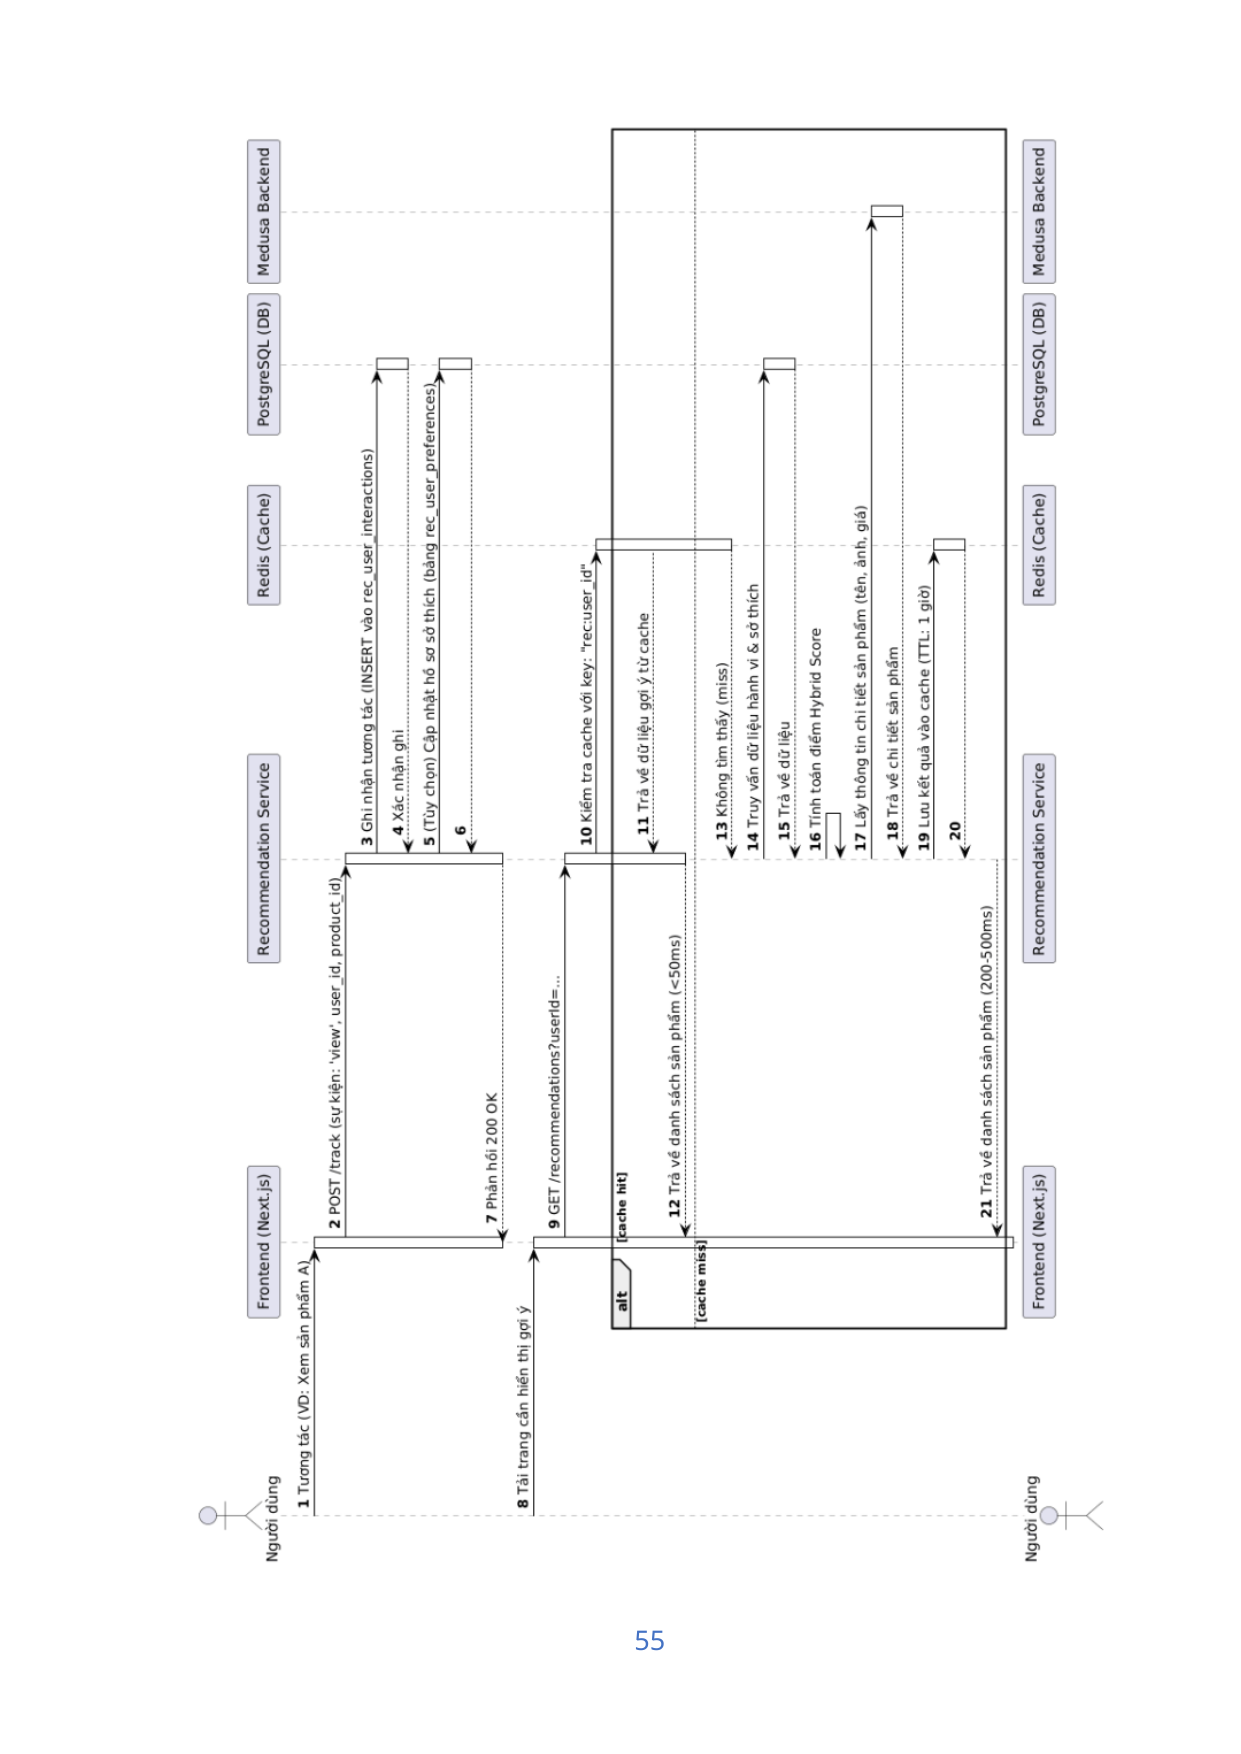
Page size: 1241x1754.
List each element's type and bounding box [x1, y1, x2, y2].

picture [195, 125, 1108, 1567]
